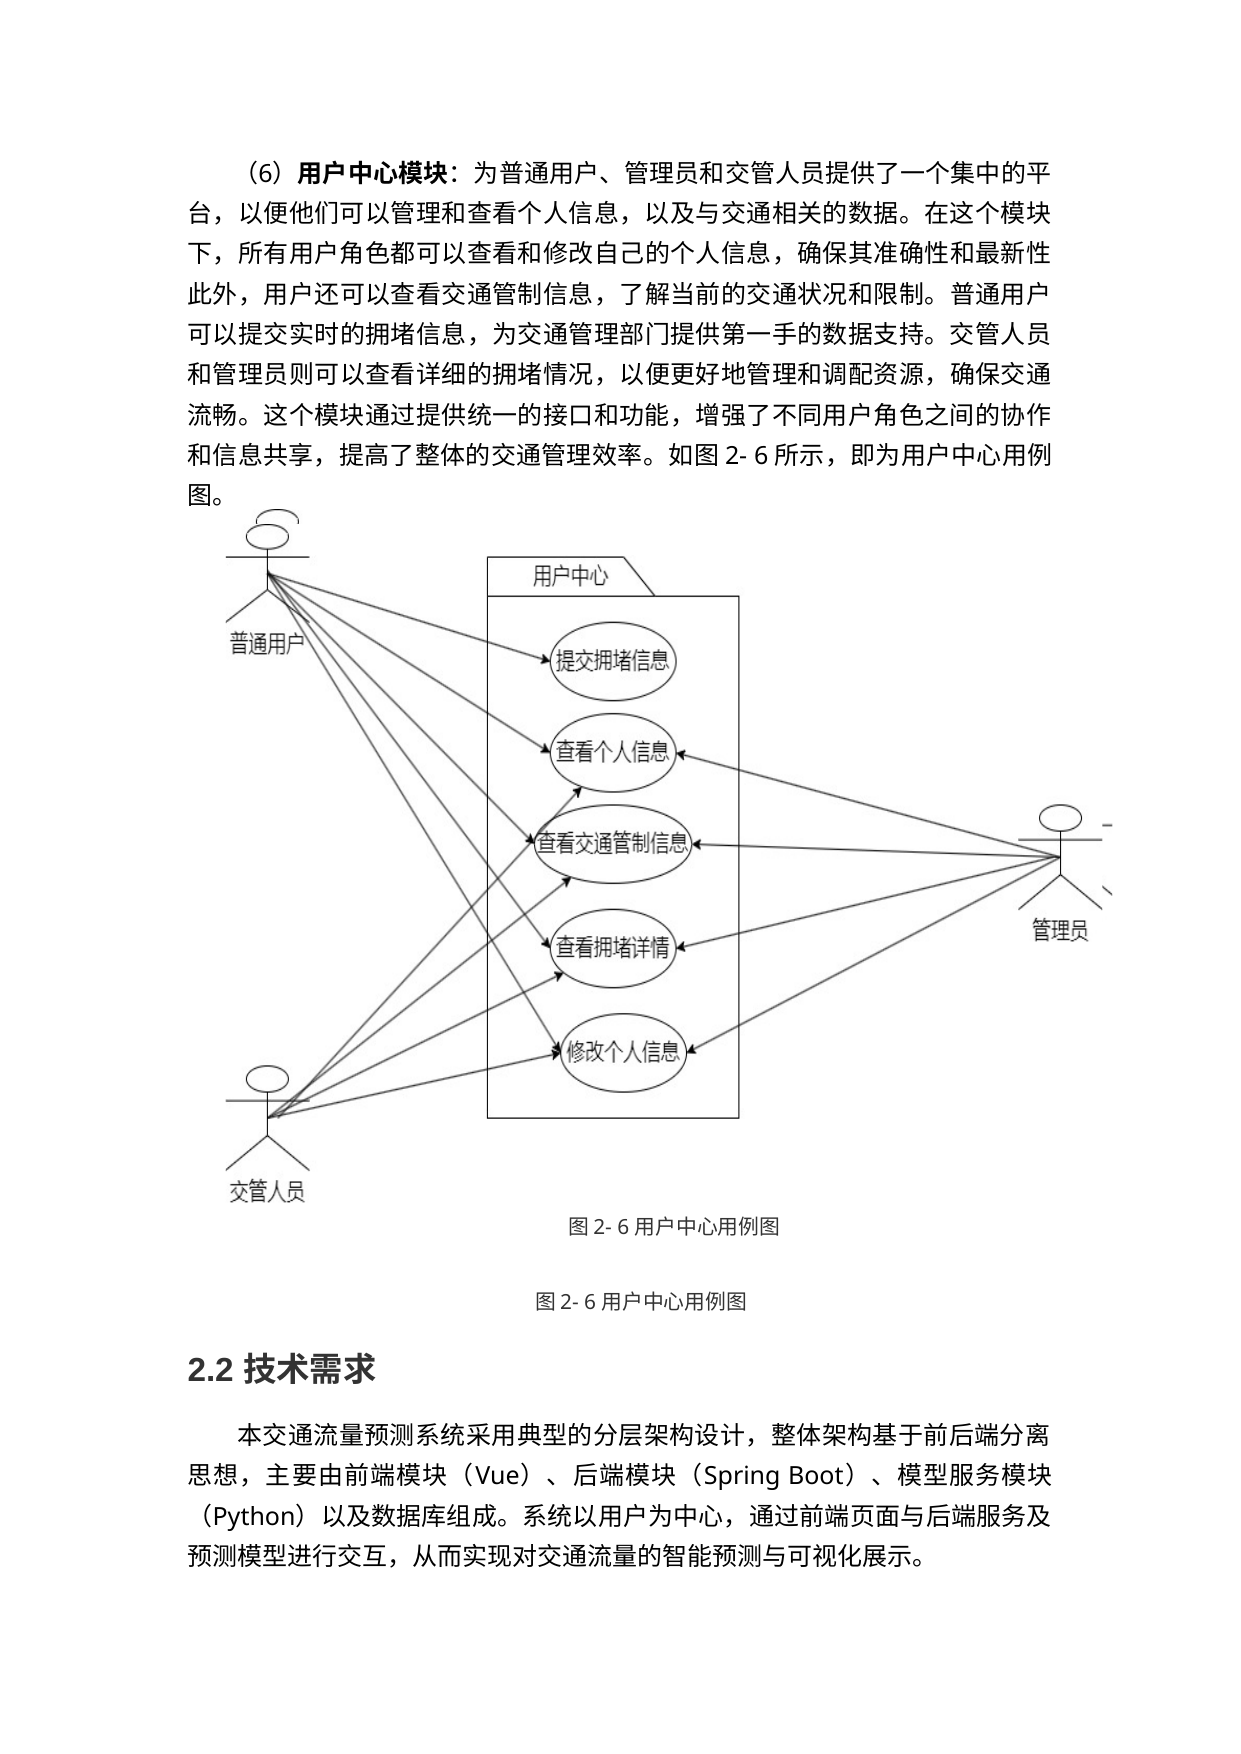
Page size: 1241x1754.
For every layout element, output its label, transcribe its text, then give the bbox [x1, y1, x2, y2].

subtitle 2.2 技术需求 [187, 1327, 1053, 1407]
picture [225, 509, 1113, 1209]
text 本交通流量预测系统采用典型的分层架构设计，整体架构基于前后端分离思想，主要由前端模块（Vue）、后端模块（Spring Boot）、模型服务模块（Python）以及数据库组成。系统以用户为中心，通过前端页面与后端服务及预测模型进行交互，从而实现对交通流量的智能预测与可视化展示。 [187, 1413, 1053, 1575]
